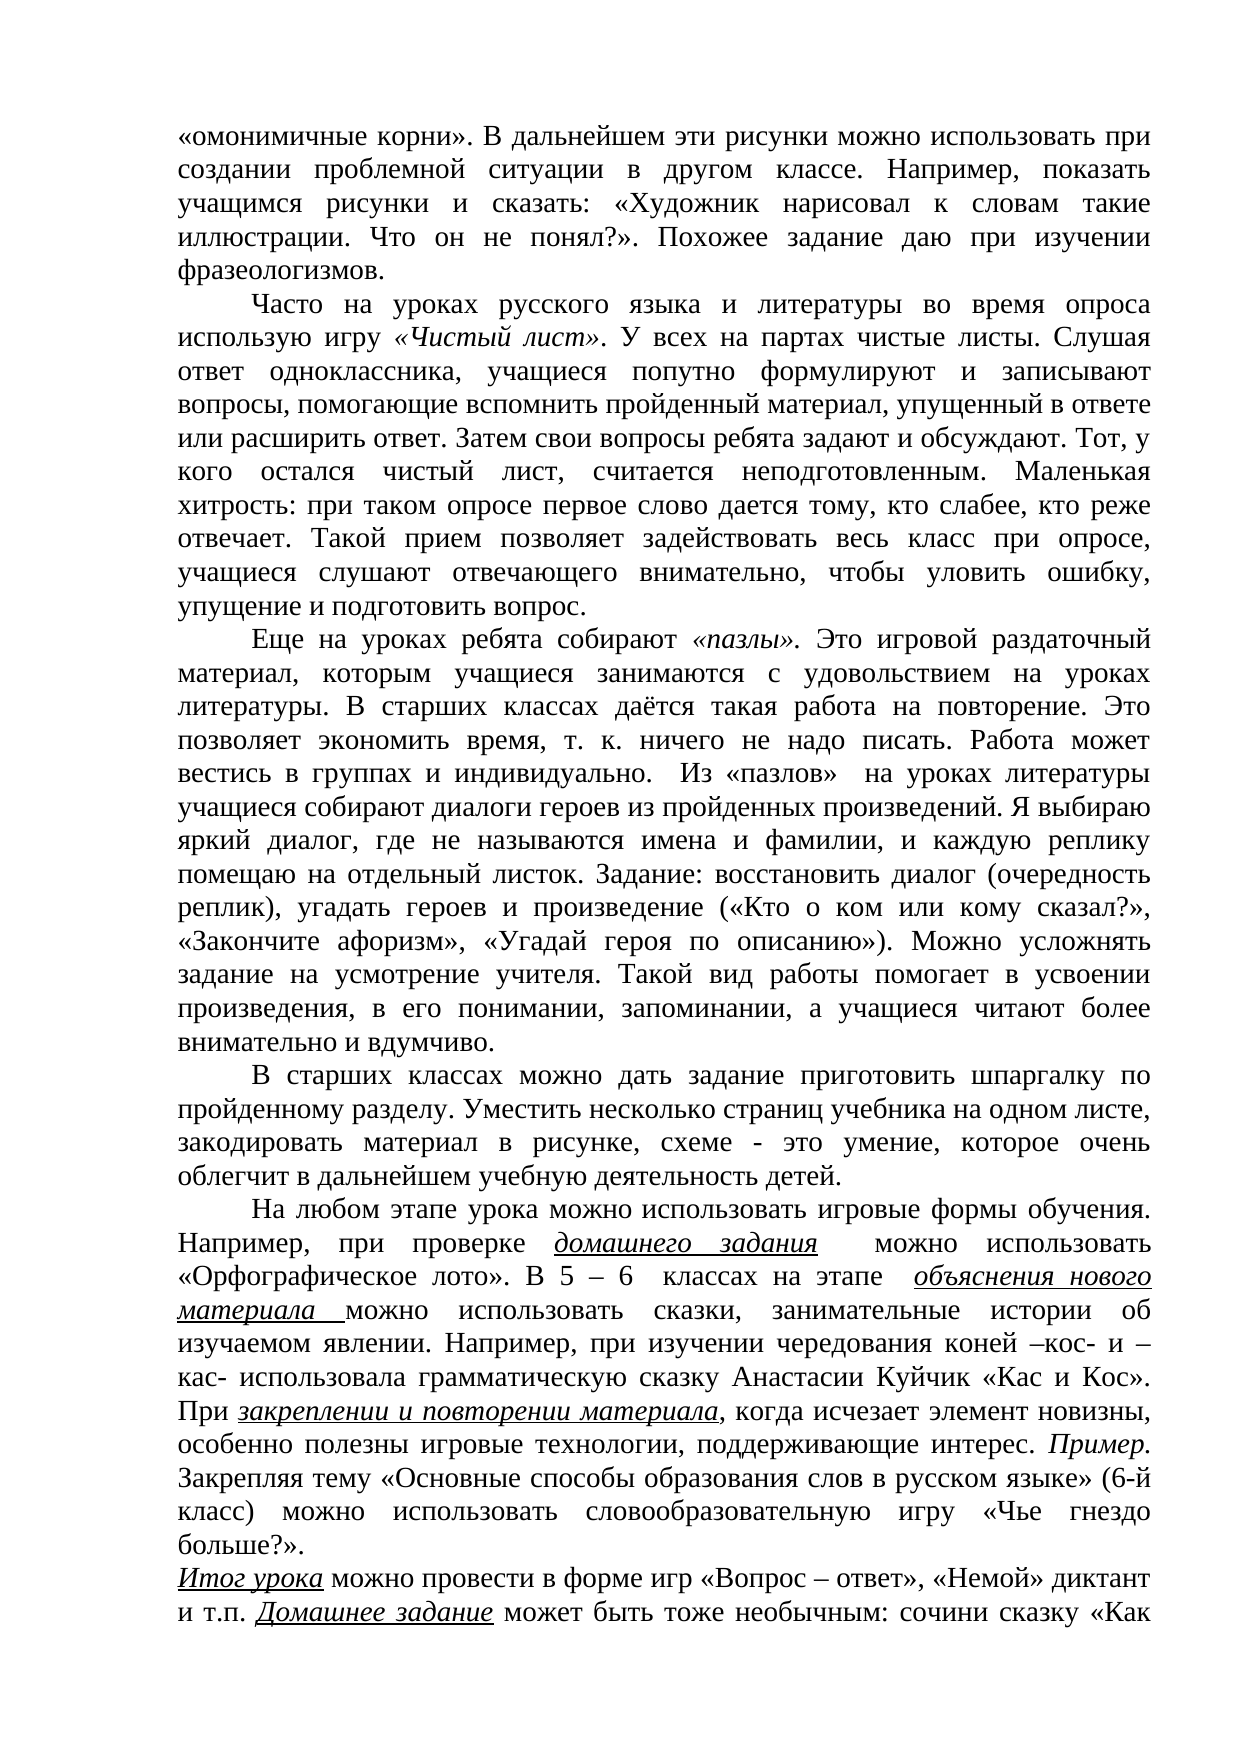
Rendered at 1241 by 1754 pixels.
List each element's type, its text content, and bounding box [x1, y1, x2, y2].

text Часто на уроках русского языка и литературы во время опроса использую игру «Чистый лист». У всех на партах чистые листы. Слушая ответ одноклассника, учащиеся попутно формулируют и записывают вопросы, помогающие вспомнить пройденный материал, упущенный в ответе или расширить ответ. Затем свои вопросы ребята задают и обсуждают. Тот, у кого остался чистый лист, считается неподготовленным. Маленькая хитрость: при таком опросе первое слово дается тому, кто слабее, кто реже отвечает. Такой прием позволяет задействовать весь класс при опросе, учащиеся слушают отвечающего внимательно, чтобы уловить ошибку, упущение и подготовить вопрос. [177, 688, 1152, 1024]
text Еще на уроках ребята собирают «пазлы». Это игровой раздаточный материал, которым учащиеся занимаются с удовольствием на уроках литературы. В старших классах даётся такая работа на повторение. Это позволяет экономить время, т. к. ничего не надо писать. Работа может вестись в группах и индивидуально. Из «пазлов» на уроках литературы учащиеся собирают диалоги героев из пройденных произведений. Я выбираю яркий диалог, где не называются имена и фамилии, и каждую реплику помещаю на отдельный листок. Задание: восстановить диалог (очередность реплик), угадать героев и произведение («Кто о ком или кому сказал?», «Закончите афоризм», «Угадай героя по описанию»). Можно усложнять задание на усмотрение учителя. Такой вид работы помогает в усвоении произведения, в его понимании, запоминании, а учащиеся читают более внимательно и вдумчиво. [177, 1024, 1152, 1460]
text Я стараюсь как можно чаще использовать на своих уроках игровые технологии. Игровые задания требуют от учащихся поиска творческого решения. [177, 185, 1152, 286]
text В старших классах можно дать задание приготовить шпаргалку по пройденному разделу. Уместить несколько страниц учебника на одном листе, закодировать материал в рисунке, схеме - это умение, которое очень облегчит в дальнейшем учебную деятельность детей. [177, 1460, 1152, 1594]
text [177, 118, 1152, 185]
text Например, «Лексические» рисунки. Учащиеся 6 класса получают задание нарисовать к словам иллюстрации так, если бы они поняли значение данных слов буквально. Получаются такие рисунки: прислонился – изображен мальчик рядом со слоном; нахлебница – нарисована муха на хлебе; наследник – человек, оставивший после себя следы и др. Детям очень нравятся подобные задания, при выполнении проявляется фантазия и творчество. А учитель с помощью такого задания вводит понятие «омонимичные корни». В дальнейшем эти рисунки можно использовать при создании проблемной ситуации в другом классе. Например, показать учащимся рисунки и сказать: «Художник нарисовал к словам такие иллюстрации. Что он не понял?». Похожее задание даю при изучении фразеологизмов. [177, 286, 1152, 688]
